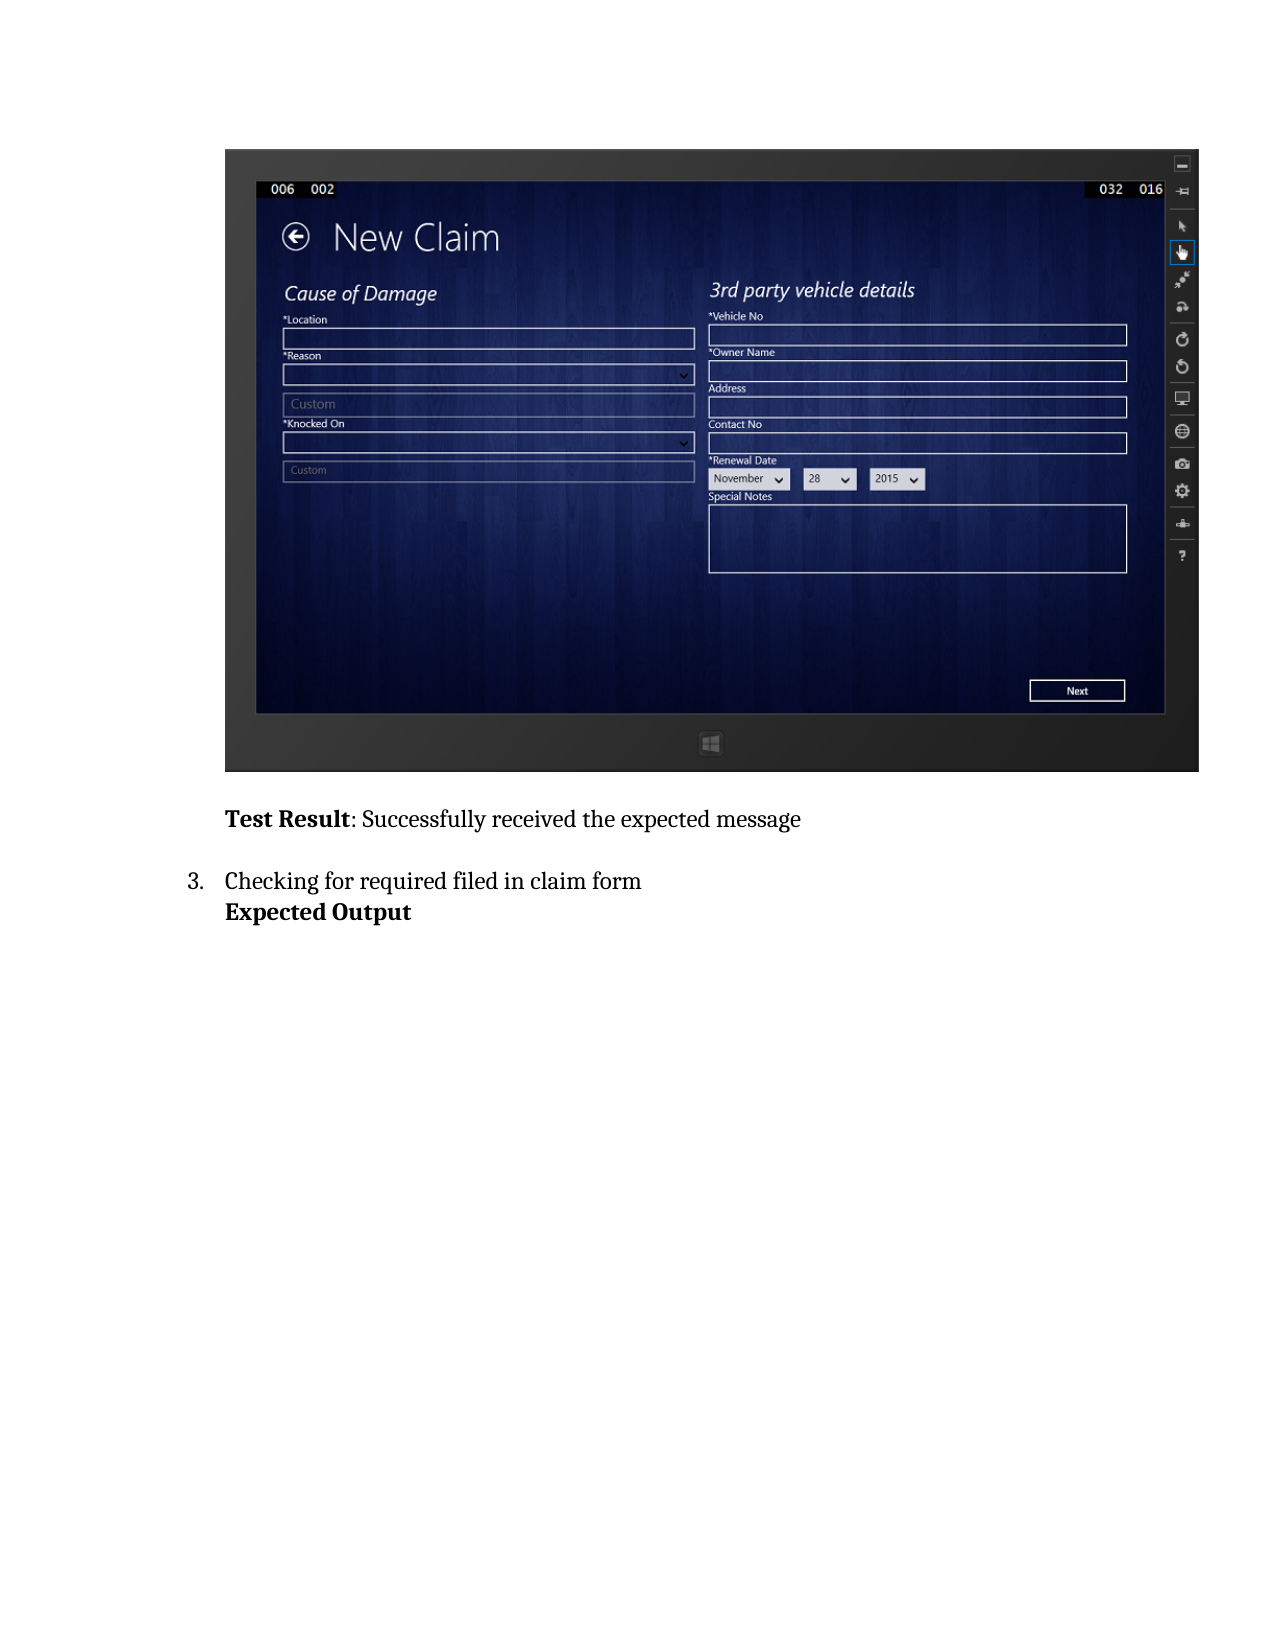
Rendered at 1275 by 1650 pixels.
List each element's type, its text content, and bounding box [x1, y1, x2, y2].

list Test Result: Successfully received the expected message [225, 805, 1125, 834]
list Expected Output [225, 898, 1125, 927]
picture [225, 149, 1199, 772]
list Checking for required filed in claim form [187, 867, 1125, 896]
